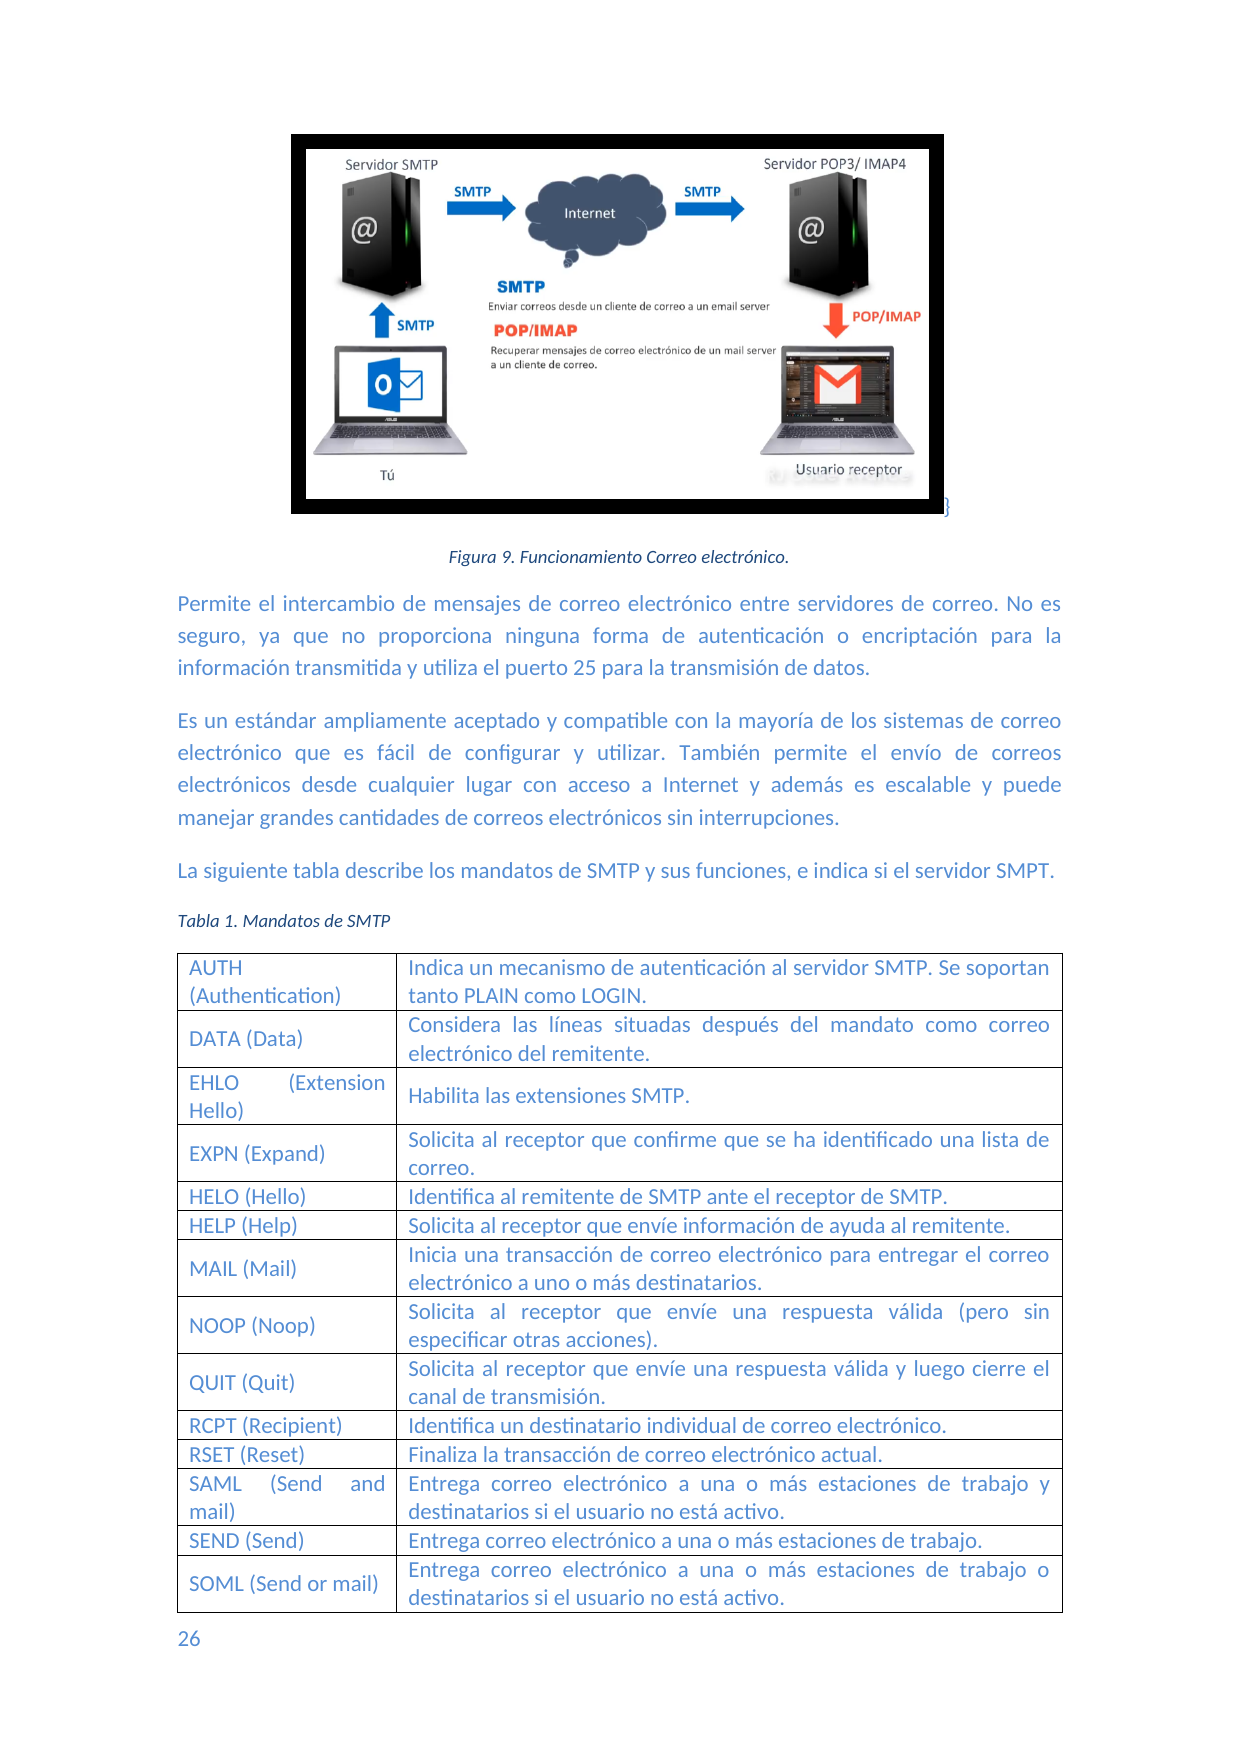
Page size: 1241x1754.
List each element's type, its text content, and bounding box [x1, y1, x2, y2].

table_cell Finaliza la transacción de correo electrónico actual. [397, 1440, 1062, 1468]
table_cell HELO (Hello) [178, 1182, 396, 1210]
table_header AUTH (Authentication) [178, 954, 396, 1009]
text Figura 9. Funcionamiento Correo electrónico. [177, 545, 1063, 568]
text Tabla 1. Mandatos de SMTP [177, 909, 1063, 932]
text Es un estándar ampliamente aceptado y compatible con la mayoría de los sistemas de correo electrónico que es fácil de configurar y utilizar. También permite el envío de correos electrónicos desde cualquier lugar con acceso a Internet y además es escalable y puede manejar grandes cantidades de correos electrónicos sin interrupciones. [177, 706, 1063, 831]
text Permite el intercambio de mensajes de correo electrónico entre servidores de correo. No es seguro, ya que no proporciona ninguna forma de autenticación o encriptación para la información transmitida y utiliza el puerto 25 para la transmisión de datos. [177, 589, 1063, 681]
table_cell SOML (Send or mail) [178, 1556, 396, 1612]
table_cell MAIL (Mail) [178, 1240, 396, 1296]
table_cell Entrega correo electrónico a una o más estaciones de trabajo. [397, 1526, 1062, 1554]
table_cell QUIT (Quit) [178, 1354, 396, 1410]
table_cell Habilita las extensiones SMTP. [397, 1068, 1062, 1124]
table_cell Inicia una transacción de correo electrónico para entregar el correo electrónico a uno o más destinatarios. [397, 1240, 1062, 1296]
table_cell Solicita al receptor que confirme que se ha identificado una lista de correo. [397, 1125, 1062, 1181]
table_cell Entrega correo electrónico a una o más estaciones de trabajo o destinatarios si el usuario no está activo. [397, 1556, 1062, 1612]
table_cell RCPT (Recipient) [178, 1411, 396, 1439]
picture [306, 149, 929, 499]
text La siguiente tabla describe los mandatos de SMTP y sus funciones, e indica si el servidor SMPT. [177, 856, 1063, 884]
table_cell EHLO (Extension Hello) [178, 1068, 396, 1124]
table_cell DATA (Data) [178, 1011, 396, 1067]
table_cell Solicita al receptor que envíe una respuesta válida (pero sin especificar otras acciones). [397, 1297, 1062, 1353]
table_cell Considera las líneas situadas después del mandato como correo electrónico del remitente. [397, 1011, 1062, 1067]
table_cell Entrega correo electrónico a una o más estaciones de trabajo y destinatarios si el usuario no está activo. [397, 1469, 1062, 1525]
table_cell HELP (Help) [178, 1211, 396, 1239]
table_cell SEND (Send) [178, 1526, 396, 1554]
table_cell Solicita al receptor que envíe una respuesta válida y luego cierre el canal de transmisión. [397, 1354, 1062, 1410]
table_header Indica un mecanismo de autenticación al servidor SMTP. Se soportan tanto PLAIN como LOGIN. [397, 954, 1062, 1009]
table_cell Identifica al remitente de SMTP ante el receptor de SMTP. [397, 1182, 1062, 1210]
table_cell Identifica un destinatario individual de correo electrónico. [397, 1411, 1062, 1439]
table_cell SAML (Send and mail) [178, 1469, 396, 1525]
table_cell RSET (Reset) [178, 1440, 396, 1468]
table_cell NOOP (Noop) [178, 1297, 396, 1353]
table_cell EXPN (Expand) [178, 1125, 396, 1181]
table_cell Solicita al receptor que envíe información de ayuda al remitente. [397, 1211, 1062, 1239]
